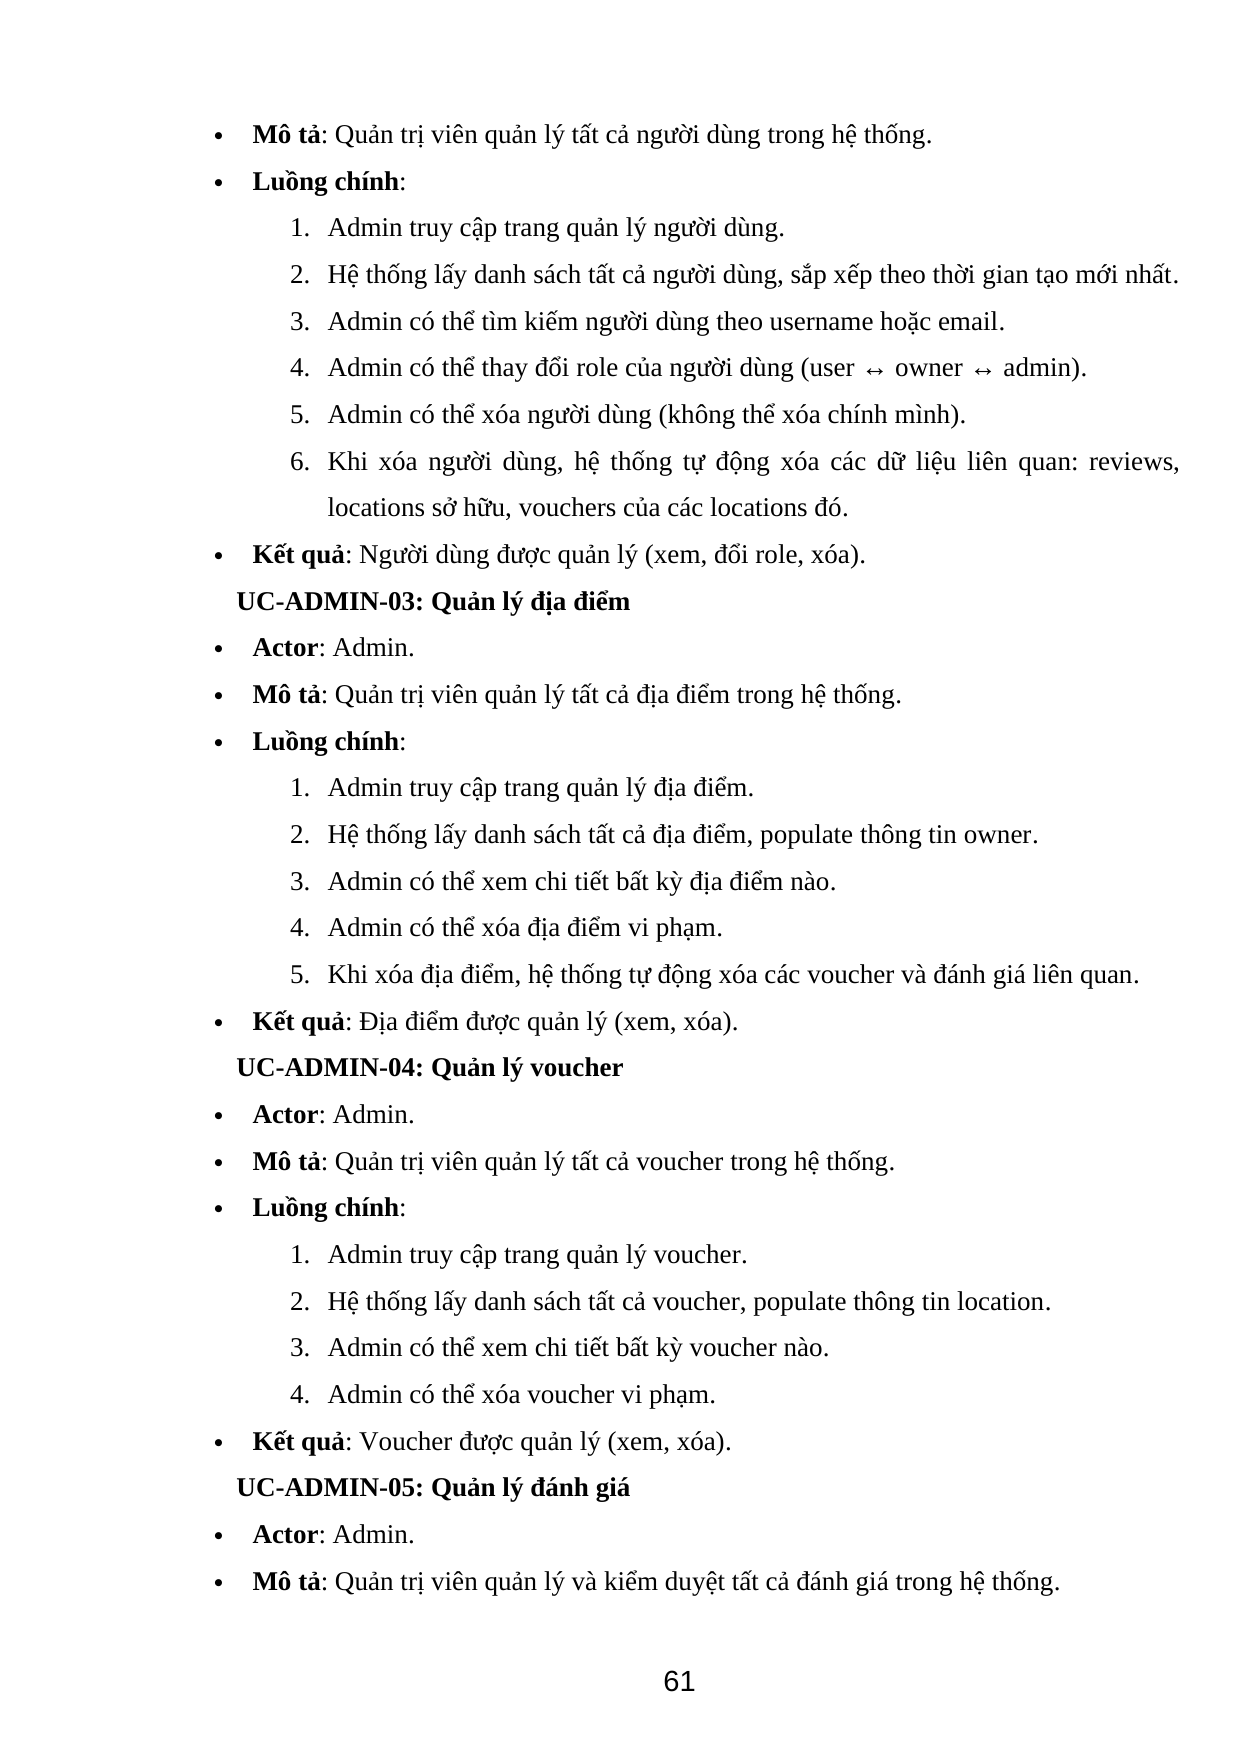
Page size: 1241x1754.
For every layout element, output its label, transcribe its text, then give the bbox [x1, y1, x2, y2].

list Admin có thể tìm kiếm người dùng theo username hoặc email. [290, 305, 1181, 336]
list Khi xóa địa điểm, hệ thống tự động xóa các voucher và đánh giá liên quan. [290, 958, 1181, 989]
list Admin truy cập trang quản lý người dùng. [290, 211, 1181, 243]
list Admin có thể xem chi tiết bất kỳ địa điểm nào. [290, 865, 1181, 896]
list Admin có thể thay đổi role của người dùng (user ↔ owner ↔ admin). [290, 351, 1181, 383]
list Actor: Admin. [215, 1518, 1181, 1549]
list Luồng chính: [215, 165, 1181, 196]
list Actor: Admin. [215, 1098, 1181, 1129]
list Luồng chính: [215, 1191, 1181, 1223]
list Mô tả: Quản trị viên quản lý tất cả voucher trong hệ thống. [215, 1145, 1181, 1176]
list Admin truy cập trang quản lý voucher. [290, 1238, 1181, 1269]
list Khi xóa người dùng, hệ thống tự động xóa các dữ liệu liên quan: reviews, locations sở hữu, vouchers của các locations đó. [290, 445, 1181, 523]
list Admin có thể xóa voucher vi phạm. [290, 1378, 1181, 1409]
list Hệ thống lấy danh sách tất cả voucher, populate thông tin location. [290, 1285, 1181, 1316]
list Actor: Admin. [215, 631, 1181, 663]
list Admin truy cập trang quản lý địa điểm. [290, 771, 1181, 803]
list Admin có thể xóa người dùng (không thể xóa chính mình). [290, 398, 1181, 429]
list Admin có thể xem chi tiết bất kỳ voucher nào. [290, 1331, 1181, 1363]
list Kết quả: Người dùng được quản lý (xem, đổi role, xóa). [215, 538, 1181, 569]
list Luồng chính: [215, 725, 1181, 756]
list Hệ thống lấy danh sách tất cả người dùng, sắp xếp theo thời gian tạo mới nhất. [290, 258, 1181, 289]
list Kết quả: Voucher được quản lý (xem, xóa). [215, 1425, 1181, 1456]
list Admin có thể xóa địa điểm vi phạm. [290, 911, 1181, 943]
text UC-ADMIN-04: Quản lý voucher [177, 1051, 1181, 1083]
list Hệ thống lấy danh sách tất cả địa điểm, populate thông tin owner. [290, 818, 1181, 849]
text UC-ADMIN-03: Quản lý địa điểm [177, 585, 1181, 616]
list Mô tả: Quản trị viên quản lý và kiểm duyệt tất cả đánh giá trong hệ thống. [215, 1565, 1181, 1596]
list Mô tả: Quản trị viên quản lý tất cả người dùng trong hệ thống. [215, 118, 1181, 149]
list Kết quả: Địa điểm được quản lý (xem, xóa). [215, 1005, 1181, 1036]
list Mô tả: Quản trị viên quản lý tất cả địa điểm trong hệ thống. [215, 678, 1181, 709]
text UC-ADMIN-05: Quản lý đánh giá [177, 1471, 1181, 1503]
